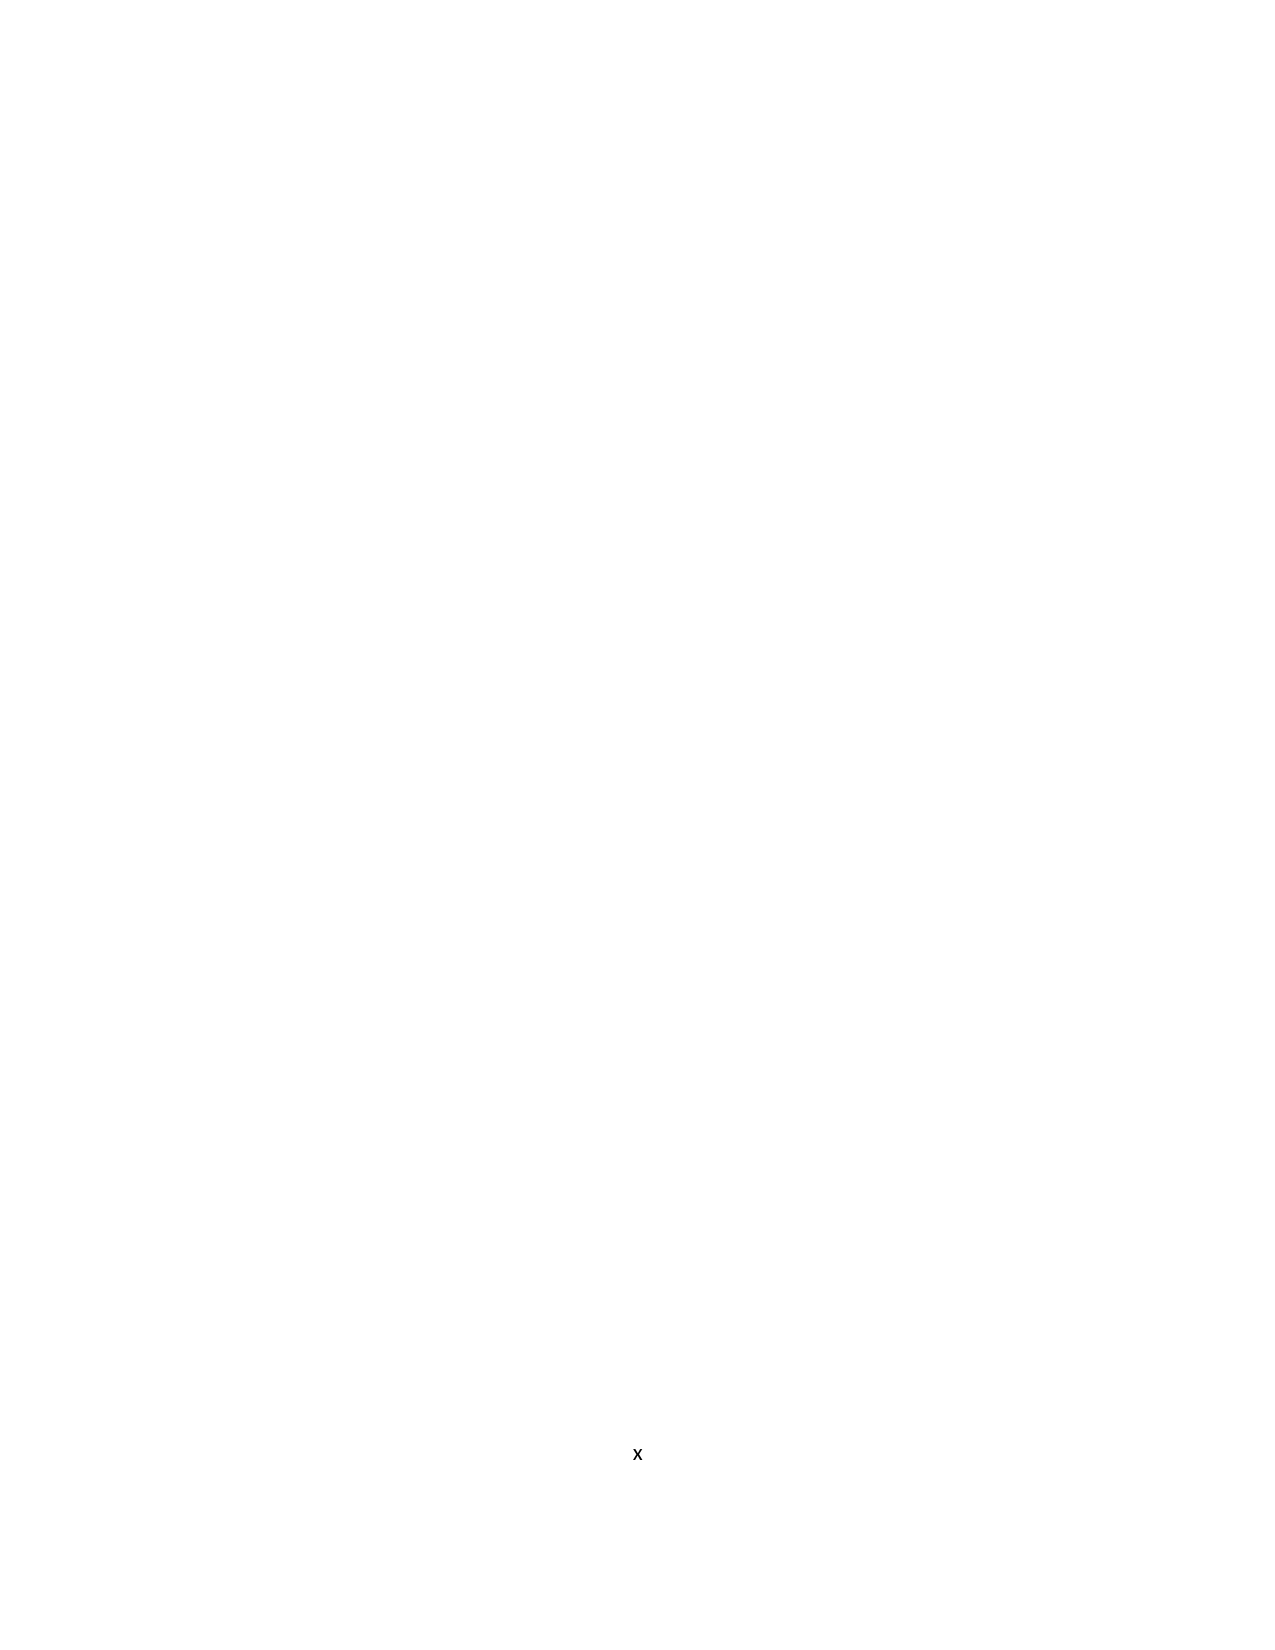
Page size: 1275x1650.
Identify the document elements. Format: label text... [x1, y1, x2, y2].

text x [150, 1438, 1125, 1466]
